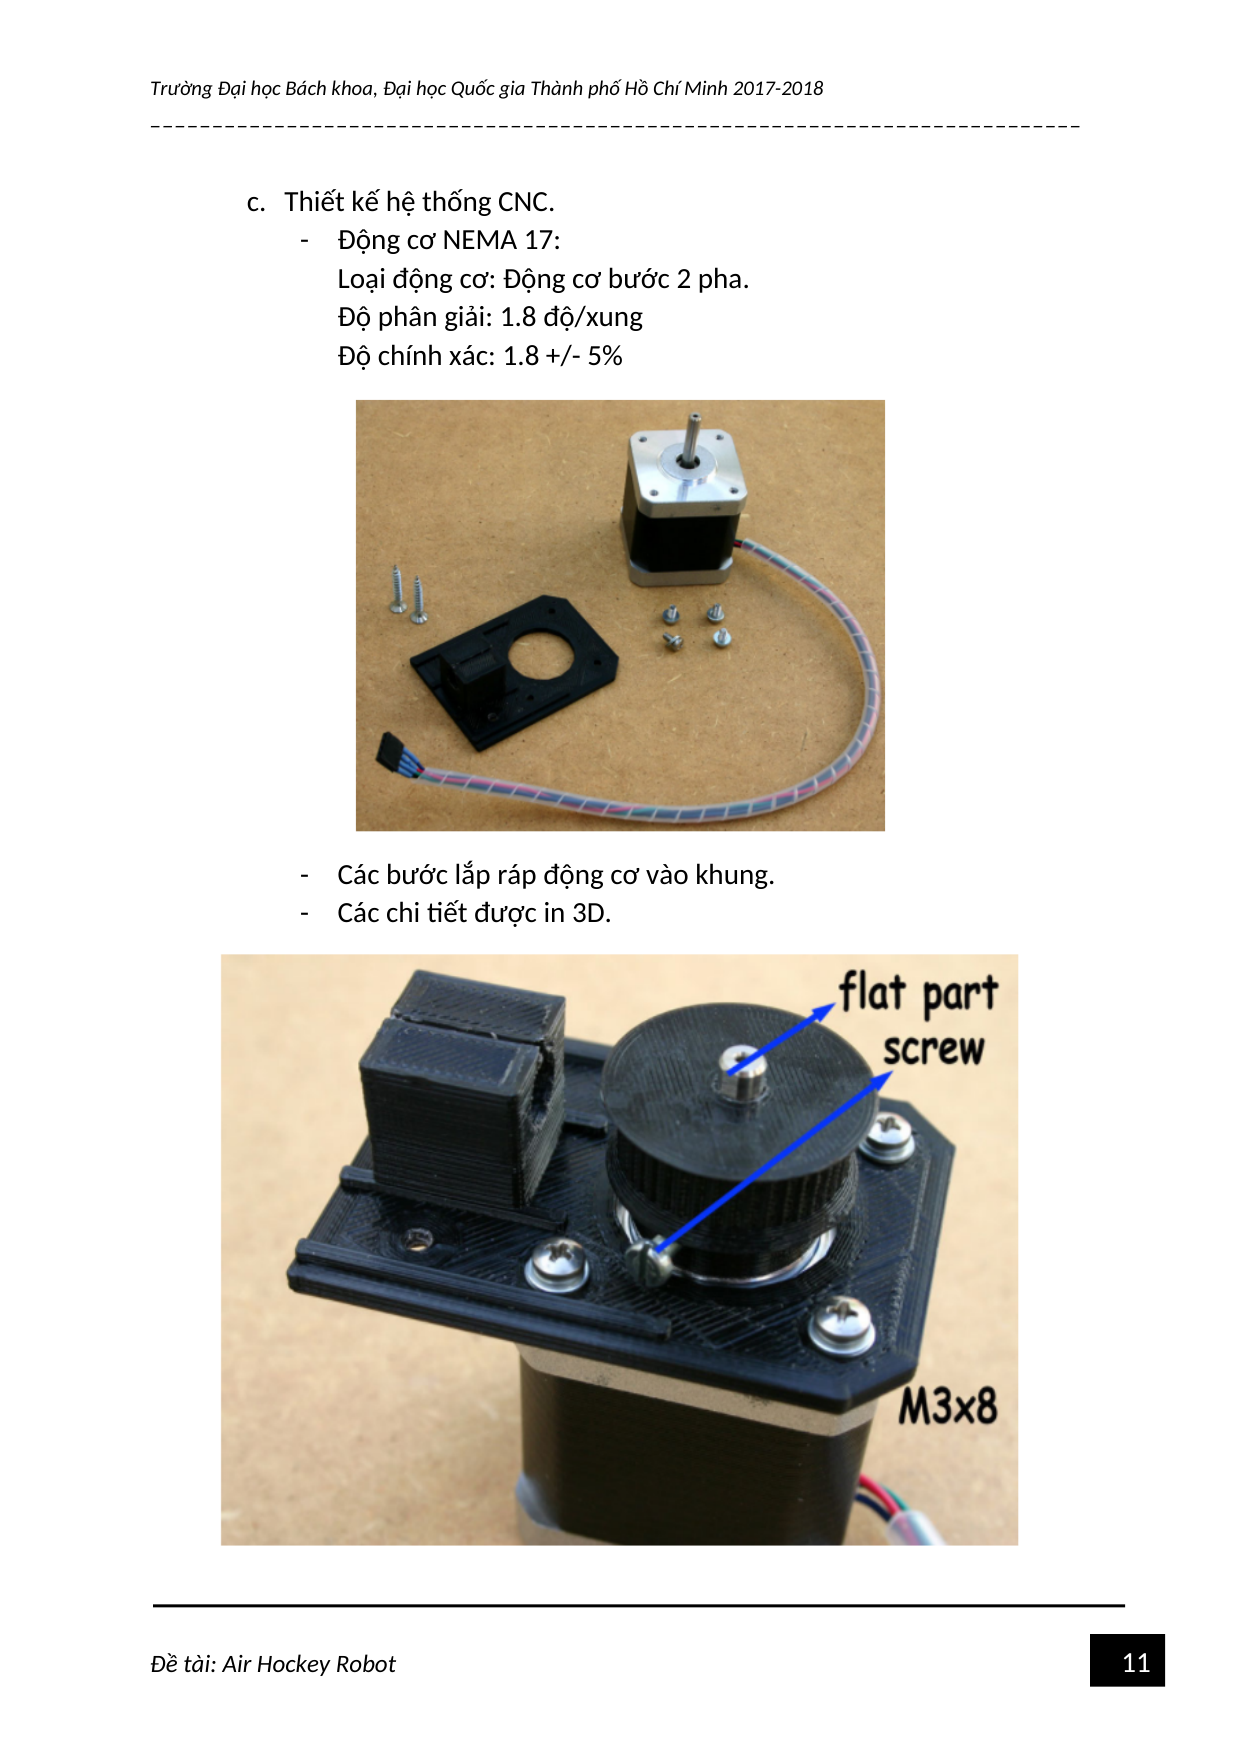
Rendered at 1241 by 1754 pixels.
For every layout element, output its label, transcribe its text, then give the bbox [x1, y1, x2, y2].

list Các chi tiết được in 3D. [300, 894, 1090, 930]
list Các bước lắp ráp động cơ vào khung. [300, 856, 1090, 891]
list Độ chính xác: 1.8 +/- 5% [337, 337, 1090, 372]
list Thiết kế hệ thống CNC. [247, 183, 1090, 218]
list Loại động cơ: Động cơ bước 2 pha. [337, 260, 1090, 295]
picture [347, 391, 893, 837]
picture [213, 949, 1028, 1554]
list Động cơ NEMA 17: [300, 221, 1090, 257]
list Độ phân giải: 1.8 độ/xung [337, 298, 1090, 334]
